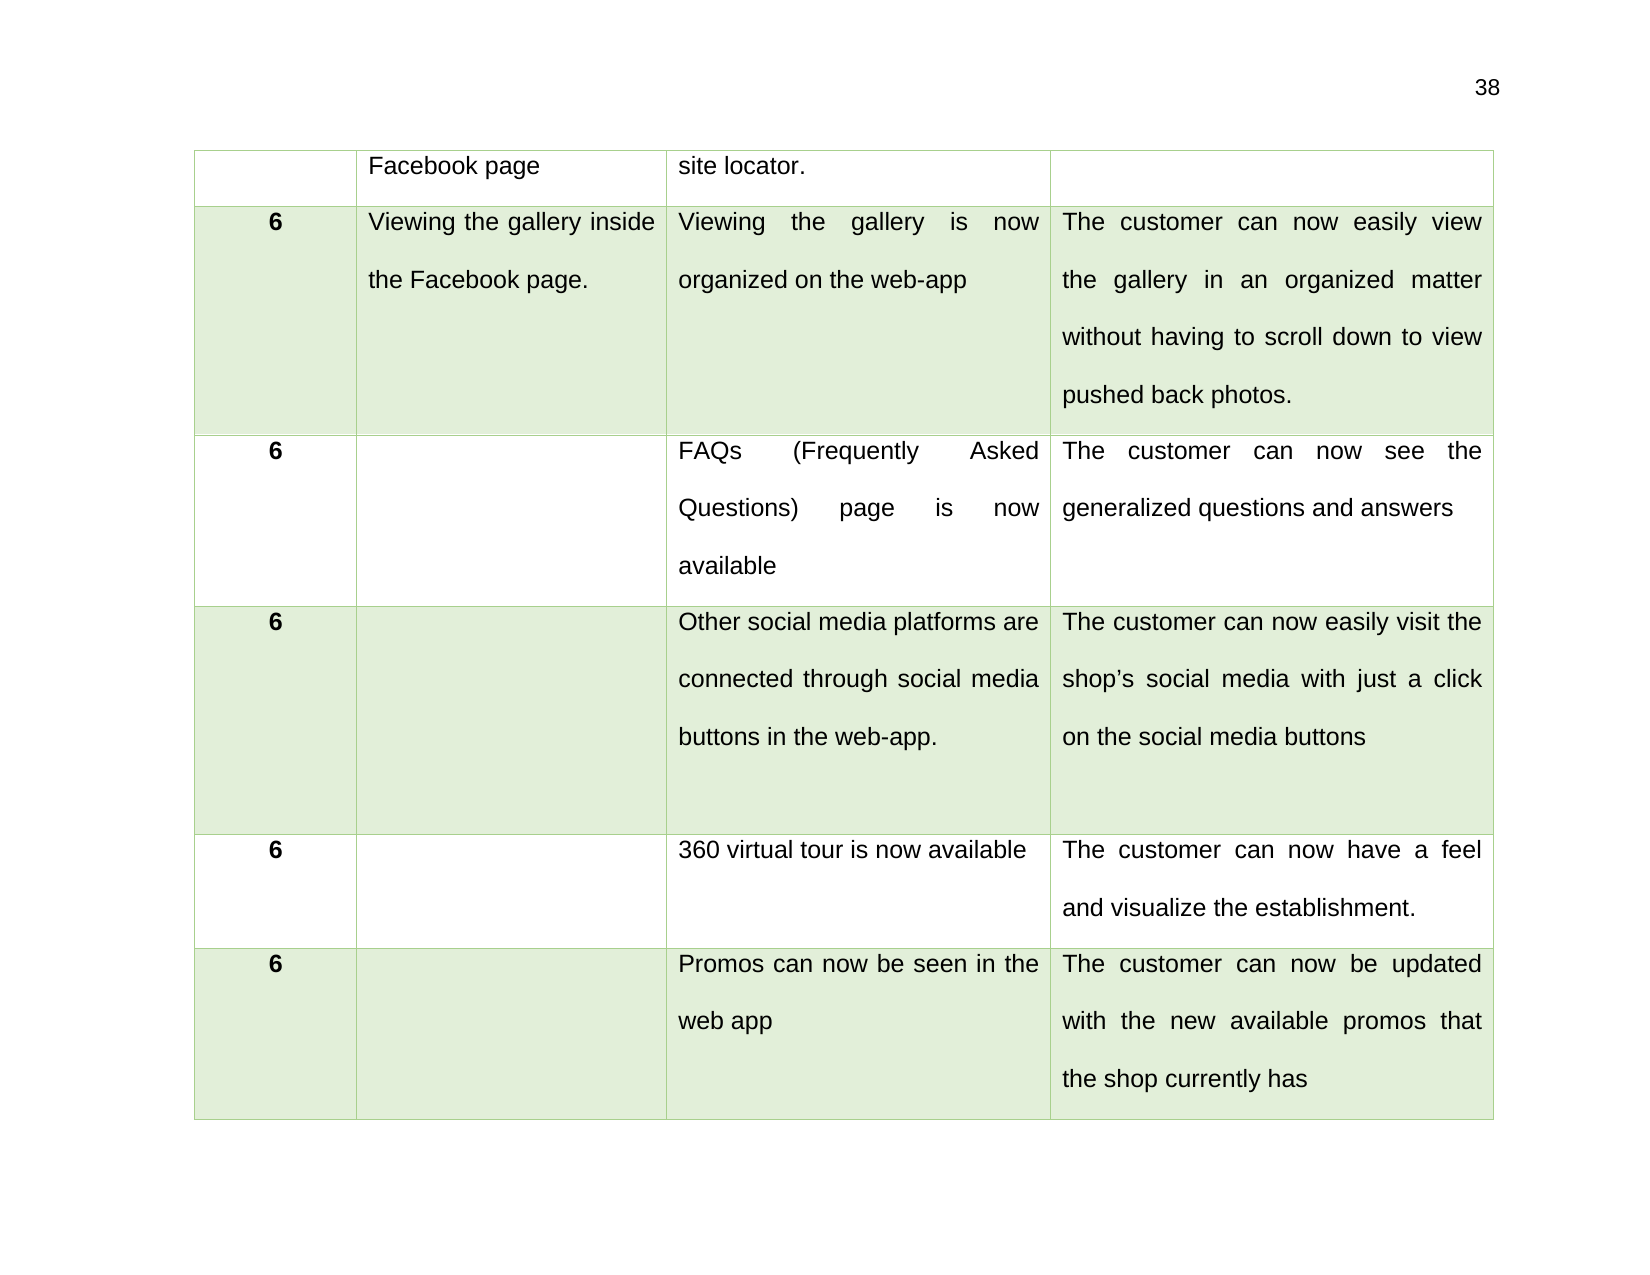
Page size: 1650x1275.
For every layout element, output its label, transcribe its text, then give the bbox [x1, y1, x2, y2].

table_cell Other social media platforms are connected through social media buttons in the web-app. [667, 607, 1050, 834]
table_cell 6 [195, 207, 356, 434]
table_cell Viewing the gallery inside the Facebook page. [357, 207, 666, 434]
table_cell The customer can now easily visit the shop’s social media with just a click on the social media buttons [1051, 607, 1493, 834]
table_cell The customer can now have a feel and visualize the establishment. [1051, 835, 1493, 948]
table_cell 360 virtual tour is now available [667, 835, 1050, 948]
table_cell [1051, 151, 1493, 206]
table_cell The customer can now see the generalized questions and answers [1051, 436, 1493, 606]
table_cell Viewing the gallery is now organized on the web-app [667, 207, 1050, 434]
table_cell [357, 607, 666, 834]
table_cell [357, 949, 666, 1119]
table_cell [357, 436, 666, 606]
table_cell The customer can now easily view the gallery in an organized matter without having to scroll down to view pushed back photos. [1051, 207, 1493, 434]
table_cell 6 [195, 607, 356, 834]
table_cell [357, 151, 666, 206]
table_cell 6 [195, 436, 356, 606]
table_cell 6 [195, 949, 356, 1119]
table_cell Promos can now be seen in the web app [667, 949, 1050, 1119]
table_cell FAQs (Frequently Asked Questions) page is now available [667, 436, 1050, 606]
table_cell The customer can now be updated with the new available promos that the shop currently has [1051, 949, 1493, 1119]
table_cell 6 [195, 835, 356, 948]
table_cell 6 [195, 151, 356, 206]
table_cell [357, 835, 666, 948]
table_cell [667, 151, 1050, 206]
